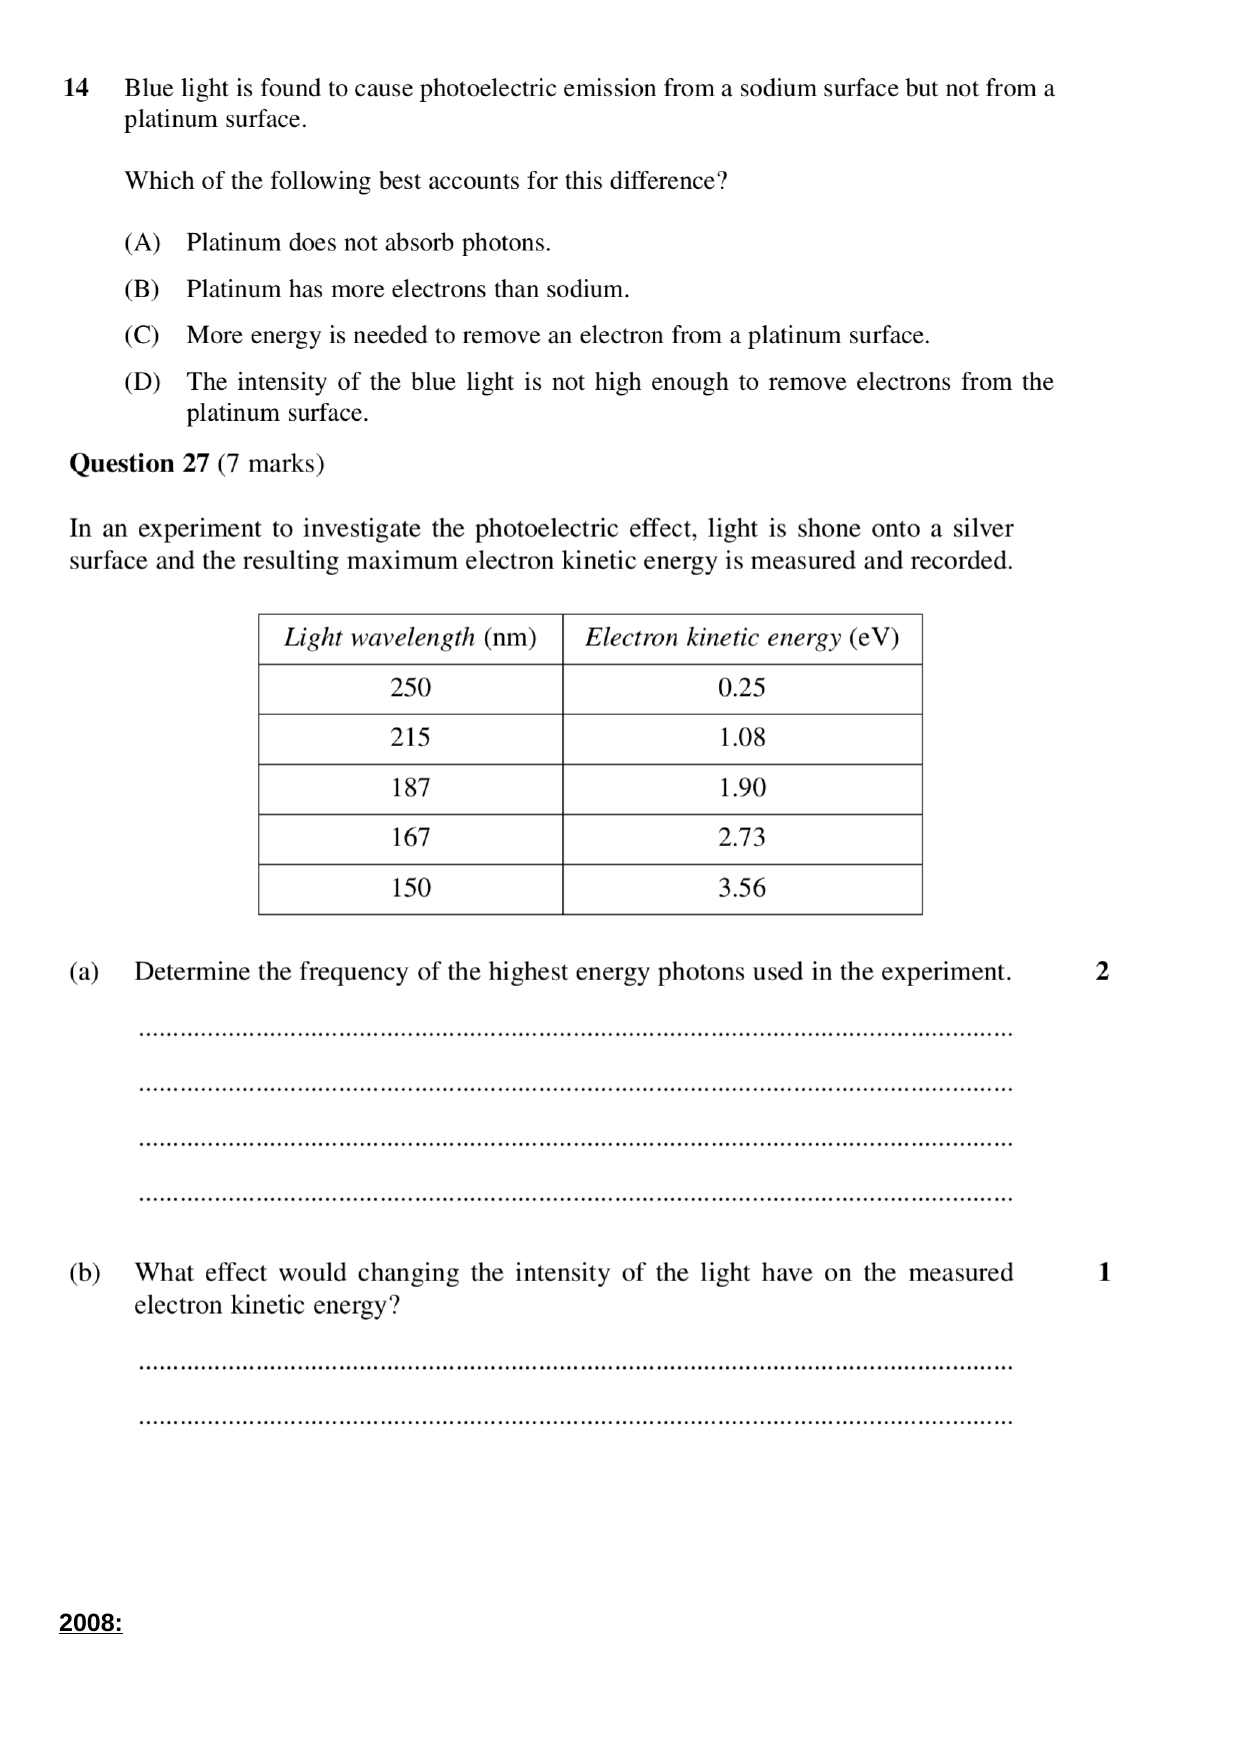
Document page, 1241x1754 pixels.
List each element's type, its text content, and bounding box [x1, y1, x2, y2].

picture [58, 442, 1120, 1439]
text 2008: [59, 1608, 1181, 1637]
picture [58, 70, 1078, 439]
